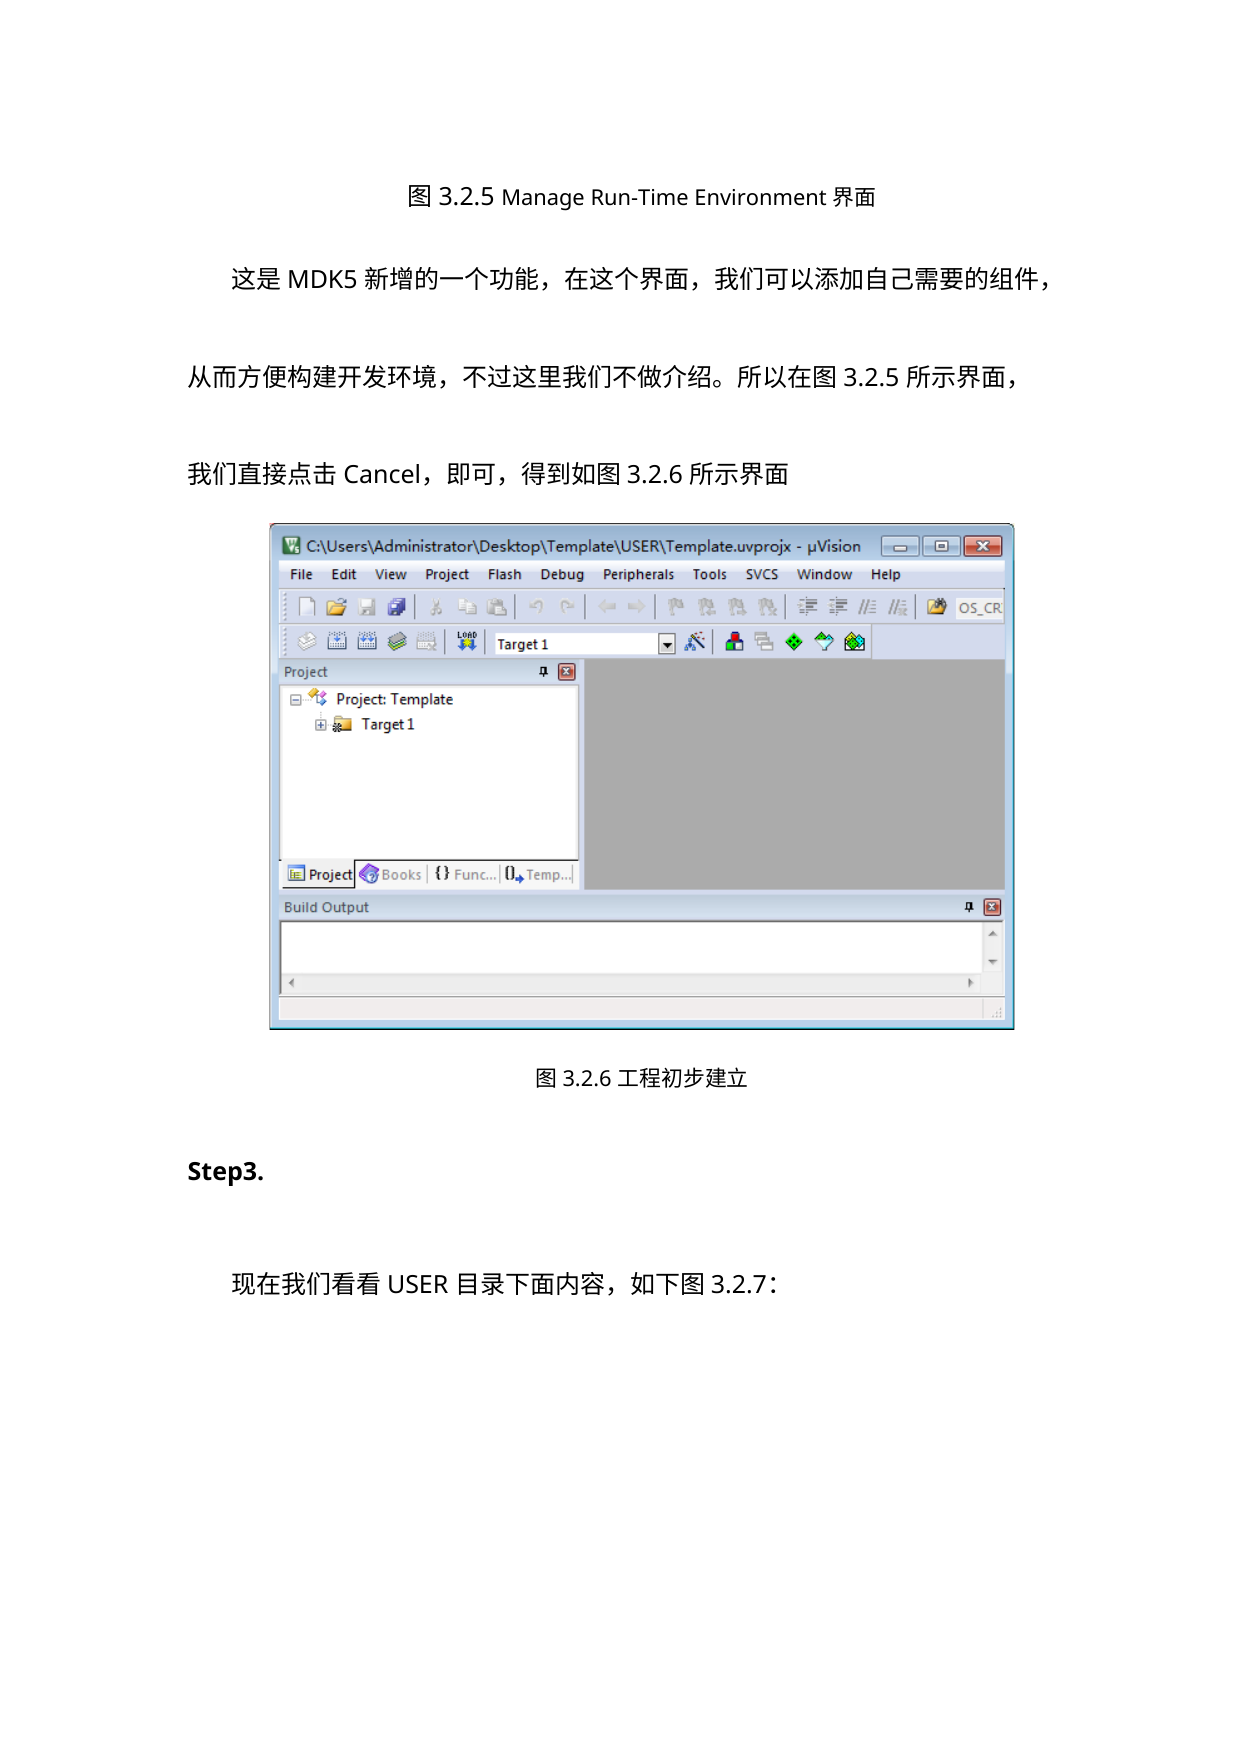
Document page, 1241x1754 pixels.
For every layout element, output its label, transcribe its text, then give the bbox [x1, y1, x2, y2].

text 这是 MDK5 新增的一个功能，在这个界面，我们可以添加自己需要的组件，从而方便构建开发环境，不过这里我们不做介绍。所以在图 3.2.5 所示界面，我们直接点击 Cancel，即可，得到如图 3.2.6 所示界面 [187, 245, 1053, 505]
picture [269, 523, 1015, 1030]
subtitle Step3. [187, 1138, 1053, 1203]
text 图 3.2.6 工程初步建立 [187, 1060, 1053, 1093]
text 现在我们看看 USER 目录下面内容，如下图 3.2.7： [187, 1250, 1053, 1315]
text 图 3.2.5 Manage Run-Time Environment 界面 [187, 162, 1053, 227]
